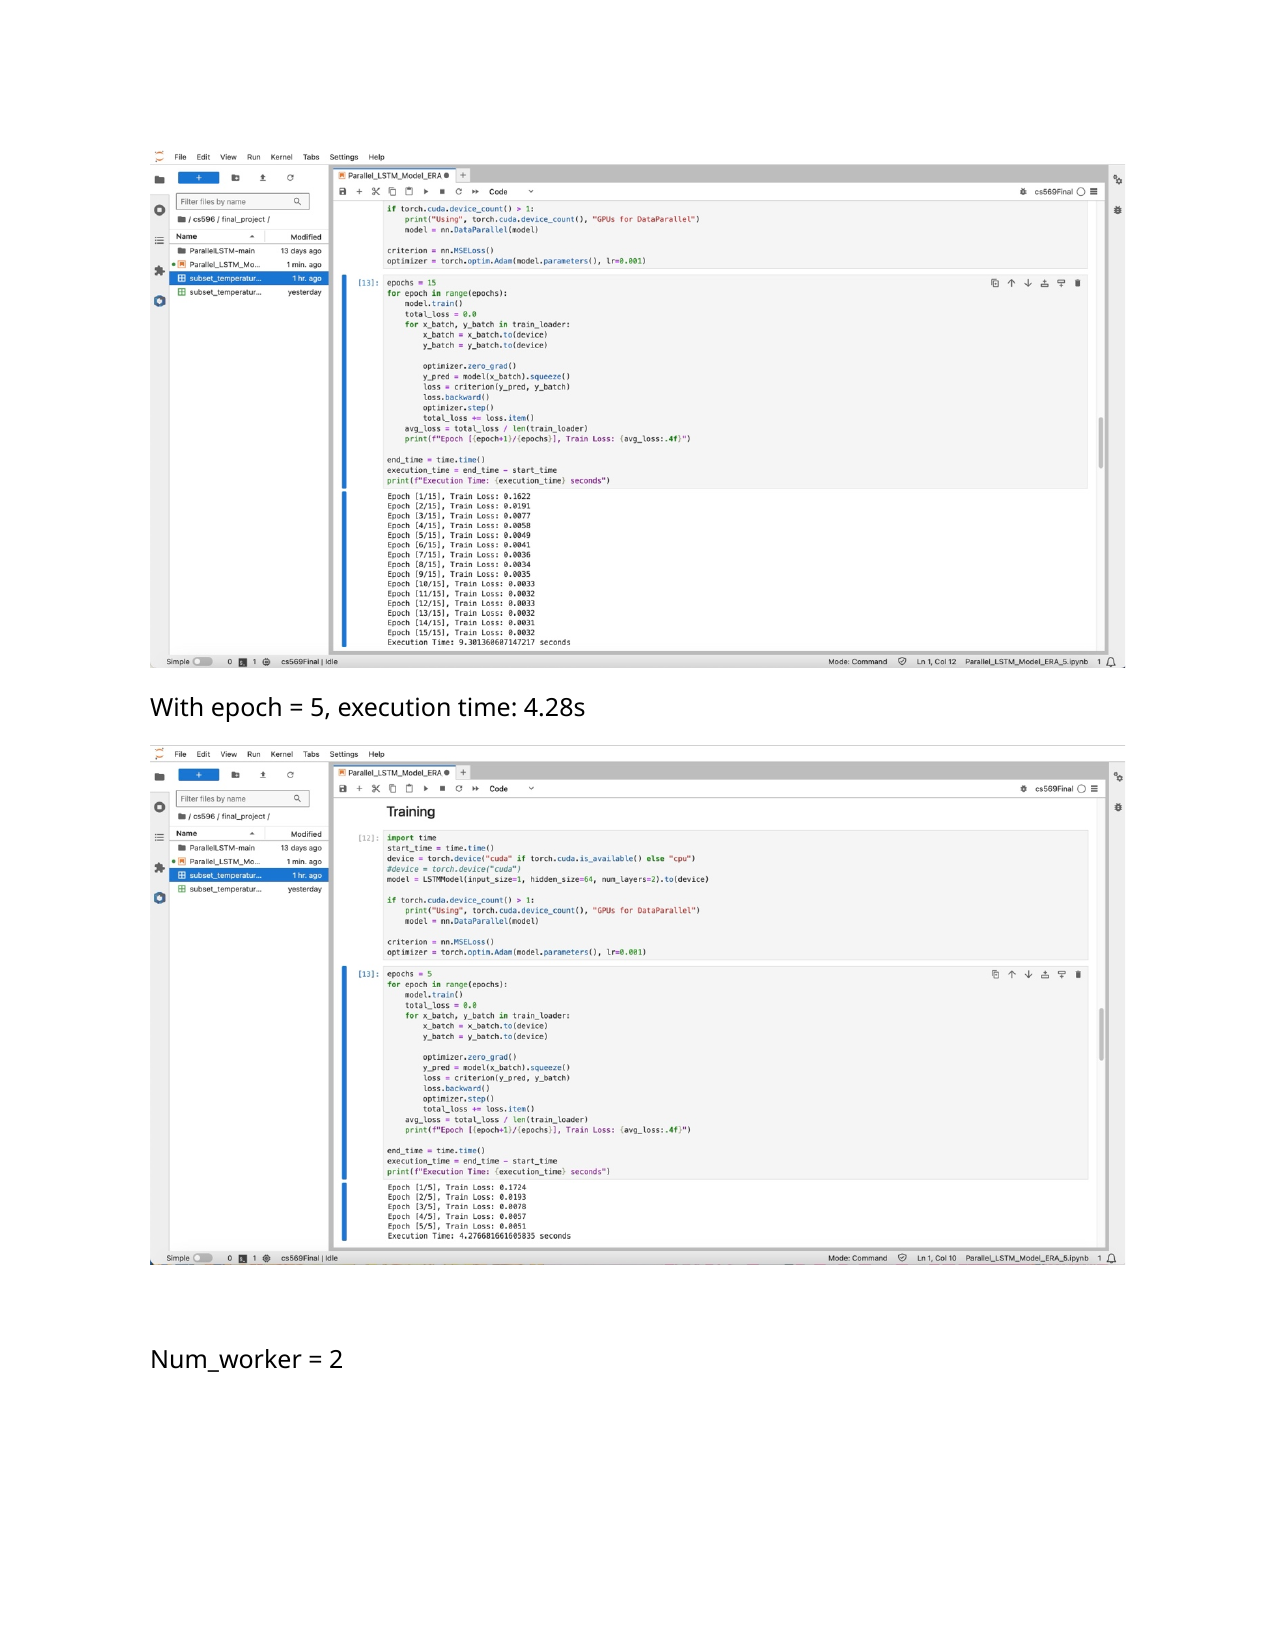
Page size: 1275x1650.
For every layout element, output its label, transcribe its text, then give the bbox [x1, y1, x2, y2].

picture [150, 745, 1125, 1265]
picture [150, 150, 1125, 668]
text With epoch = 5, execution time: 4.28s [150, 689, 1125, 723]
text Num_worker = 2 [150, 1342, 1125, 1376]
